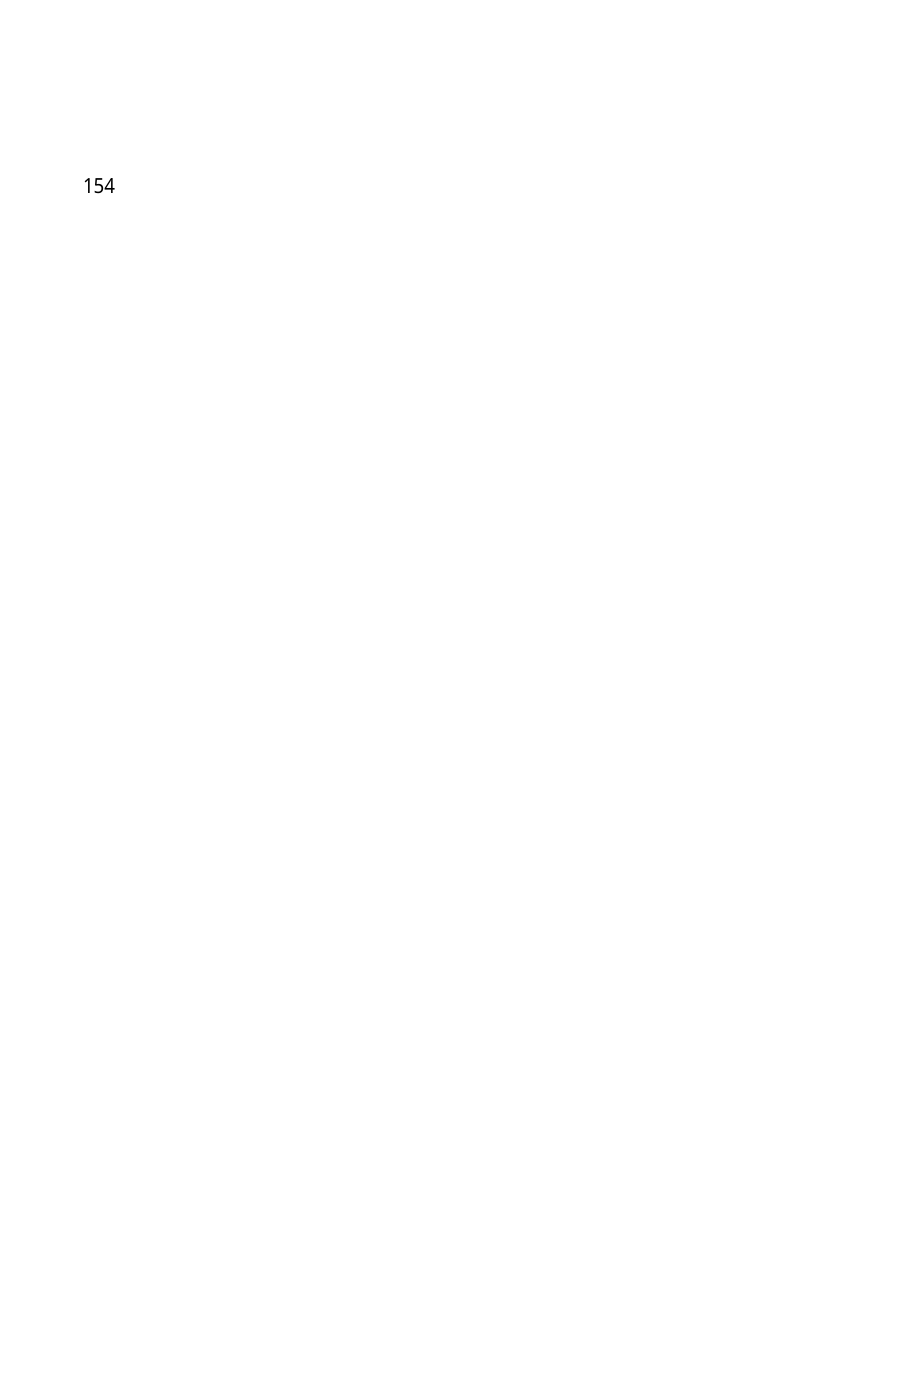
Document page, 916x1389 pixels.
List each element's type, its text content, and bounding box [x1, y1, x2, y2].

subtitle 154 [83, 171, 845, 199]
